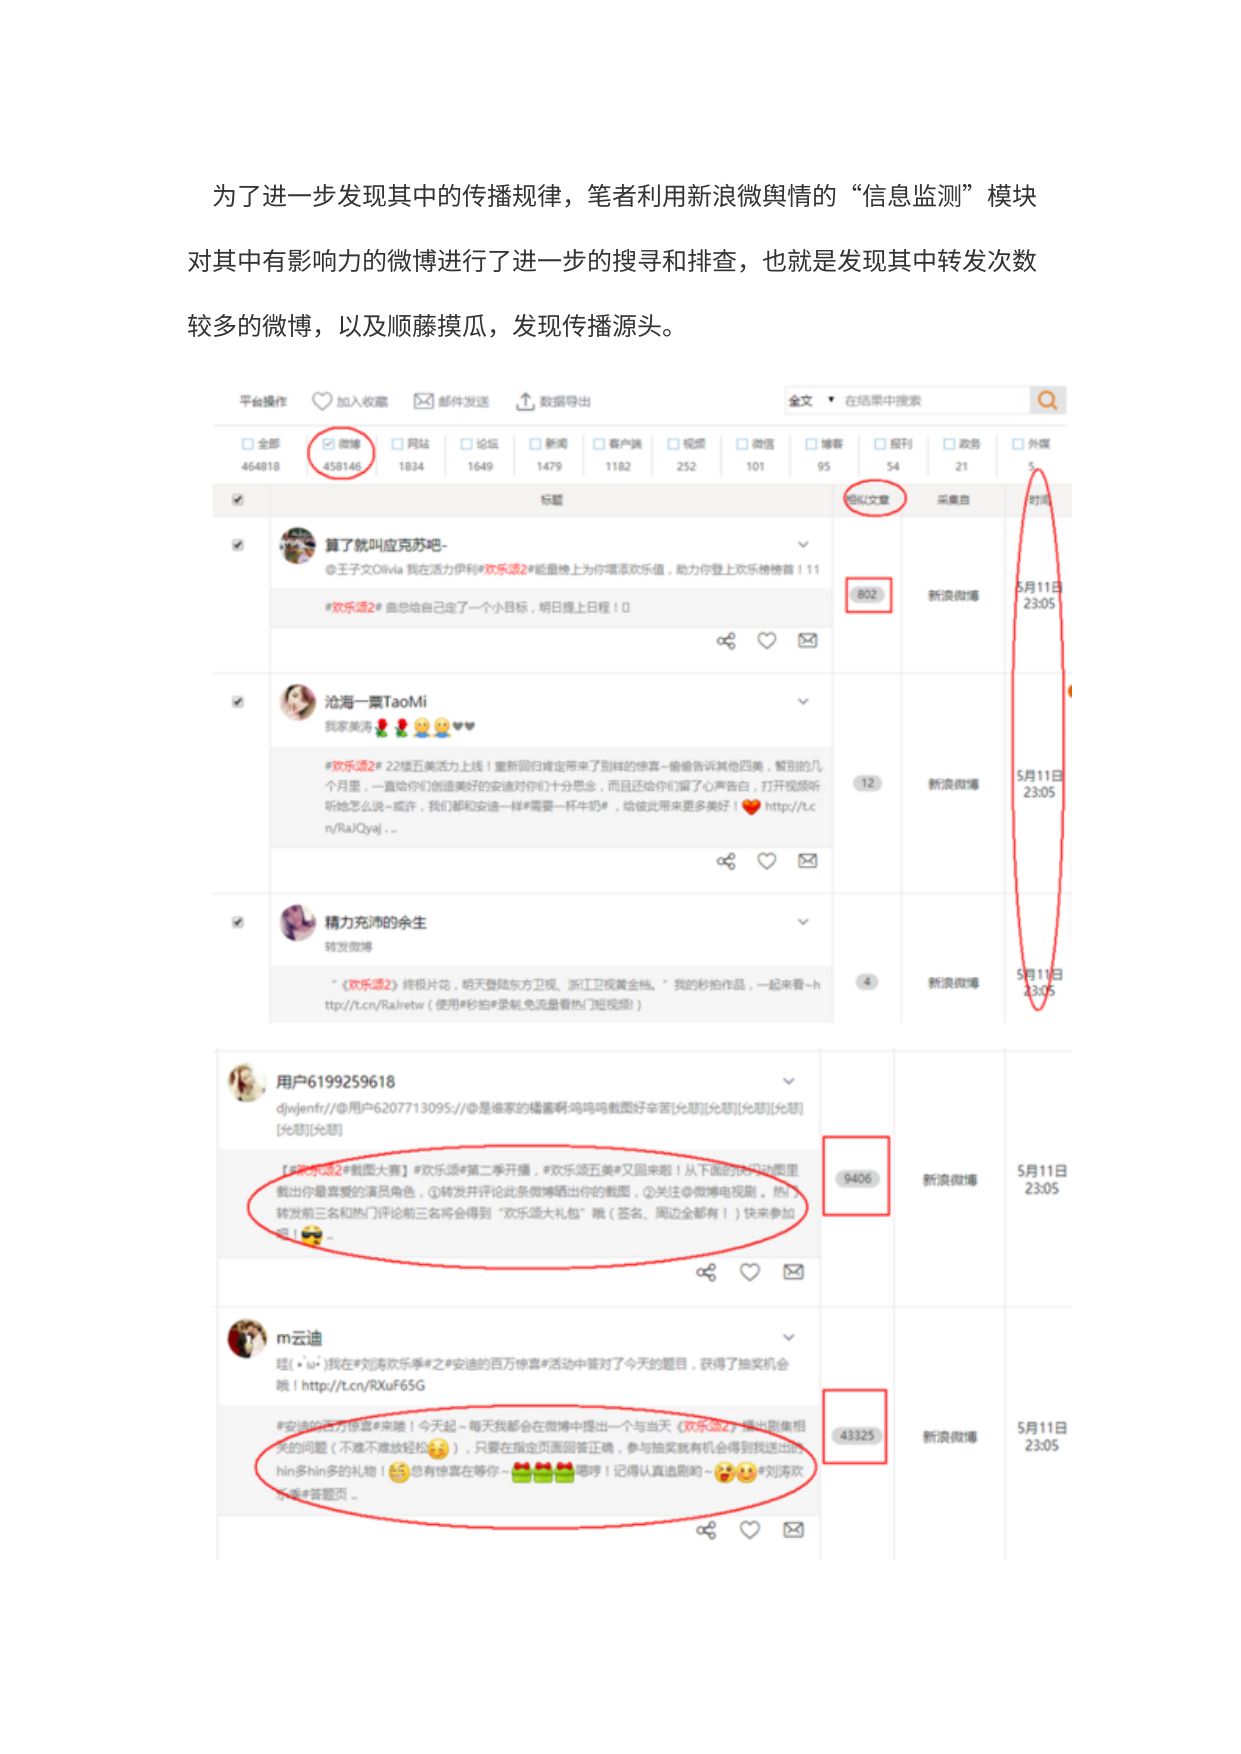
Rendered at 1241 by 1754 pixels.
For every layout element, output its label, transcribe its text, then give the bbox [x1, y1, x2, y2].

text 为了进一步发现其中的传播规律，笔者利用新浪微舆情的“信息监测”模块对其中有影响力的微博进行了进一步的搜寻和排查，也就是发现其中转发次数较多的微博，以及顺藤摸瓜，发现传播源头。 [187, 162, 1053, 357]
picture [212, 1048, 1072, 1560]
picture [212, 378, 1072, 1023]
